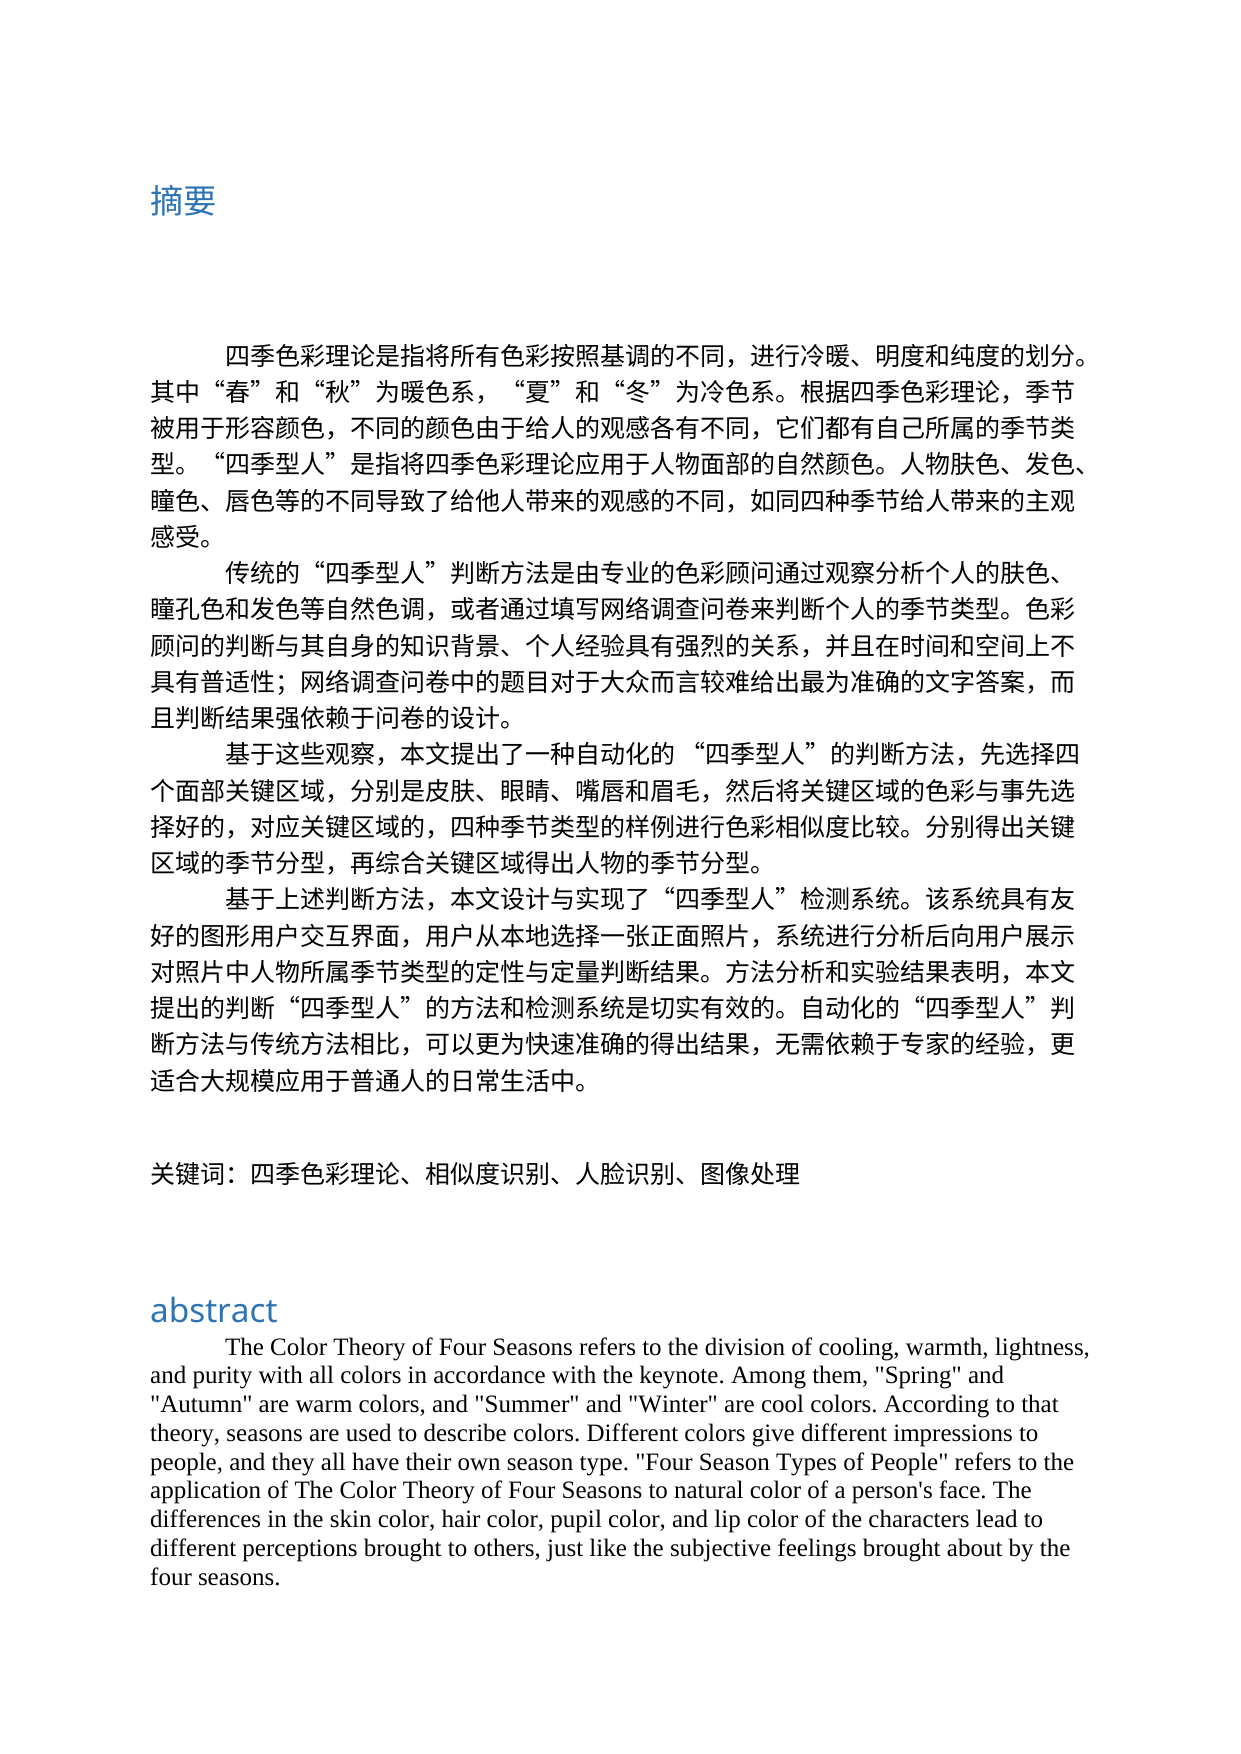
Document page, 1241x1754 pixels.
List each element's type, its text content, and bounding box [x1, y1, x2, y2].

subtitle abstract [150, 1286, 1090, 1332]
text 基于这些观察，本文提出了一种自动化的 “四季型人”的判断方法，先选择四个面部关键区域，分别是皮肤、眼睛、嘴唇和眉毛，然后将关键区域的色彩与事先选择好的，对应关键区域的，四种季节类型的样例进行色彩相似度比较。分别得出关键区域的季节分型，再综合关键区域得出人物的季节分型。 [150, 735, 1090, 880]
text 传统的“四季型人”判断方法是由专业的色彩顾问通过观察分析个人的肤色、瞳孔色和发色等自然色调，或者通过填写网络调查问卷来判断个人的季节类型。色彩顾问的判断与其自身的知识背景、个人经验具有强烈的关系，并且在时间和空间上不具有普适性；网络调查问卷中的题目对于大众而言较难给出最为准确的文字答案，而且判断结果强依赖于问卷的设计。 [150, 553, 1090, 735]
subtitle 摘要 [150, 175, 1090, 223]
text 关键词：四季色彩理论、相似度识别、人脸识别、图像处理 [150, 1155, 1090, 1191]
text The Color Theory of Four Seasons refers to the division of cooling, warmth, lightness, and purity with all colors in accordance with the keynote. Among them, "Spring" and "Autumn" are warm colors, and "Summer" and "Winter" are cool colors. According to that theory, seasons are used to describe colors. Different colors give different impressions to people, and they all have their own season type. "Four Season Types of People" refers to the application of The Color Theory of Four Seasons to natural color of a person's face. The differences in the skin color, hair color, pupil color, and lip color of the characters lead to different perceptions brought to others, just like the subjective feelings brought about by the four seasons. [150, 1332, 1090, 1591]
subtitle 四季色彩理论是指将所有色彩按照基调的不同，进行冷暖、明度和纯度的划分。其中“春”和“秋”为暖色系，“夏”和“冬”为冷色系。根据四季色彩理论，季节被用于形容颜色，不同的颜色由于给人的观感各有不同，它们都有自己所属的季节类型。“四季型人”是指将四季色彩理论应用于人物面部的自然颜色。人物肤色、发色、瞳色、唇色等的不同导致了给他人带来的观感的不同，如同四种季节给人带来的主观感受。 [150, 336, 1090, 553]
text 基于上述判断方法，本文设计与实现了“四季型人”检测系统。该系统具有友好的图形用户交互界面，用户从本地选择一张正面照片，系统进行分析后向用户展示对照片中人物所属季节类型的定性与定量判断结果。方法分析和实验结果表明，本文提出的判断“四季型人”的方法和检测系统是切实有效的。自动化的“四季型人”判断方法与传统方法相比，可以更为快速准确的得出结果，无需依赖于专家的经验，更适合大规模应用于普通人的日常生活中。 [150, 880, 1090, 1097]
